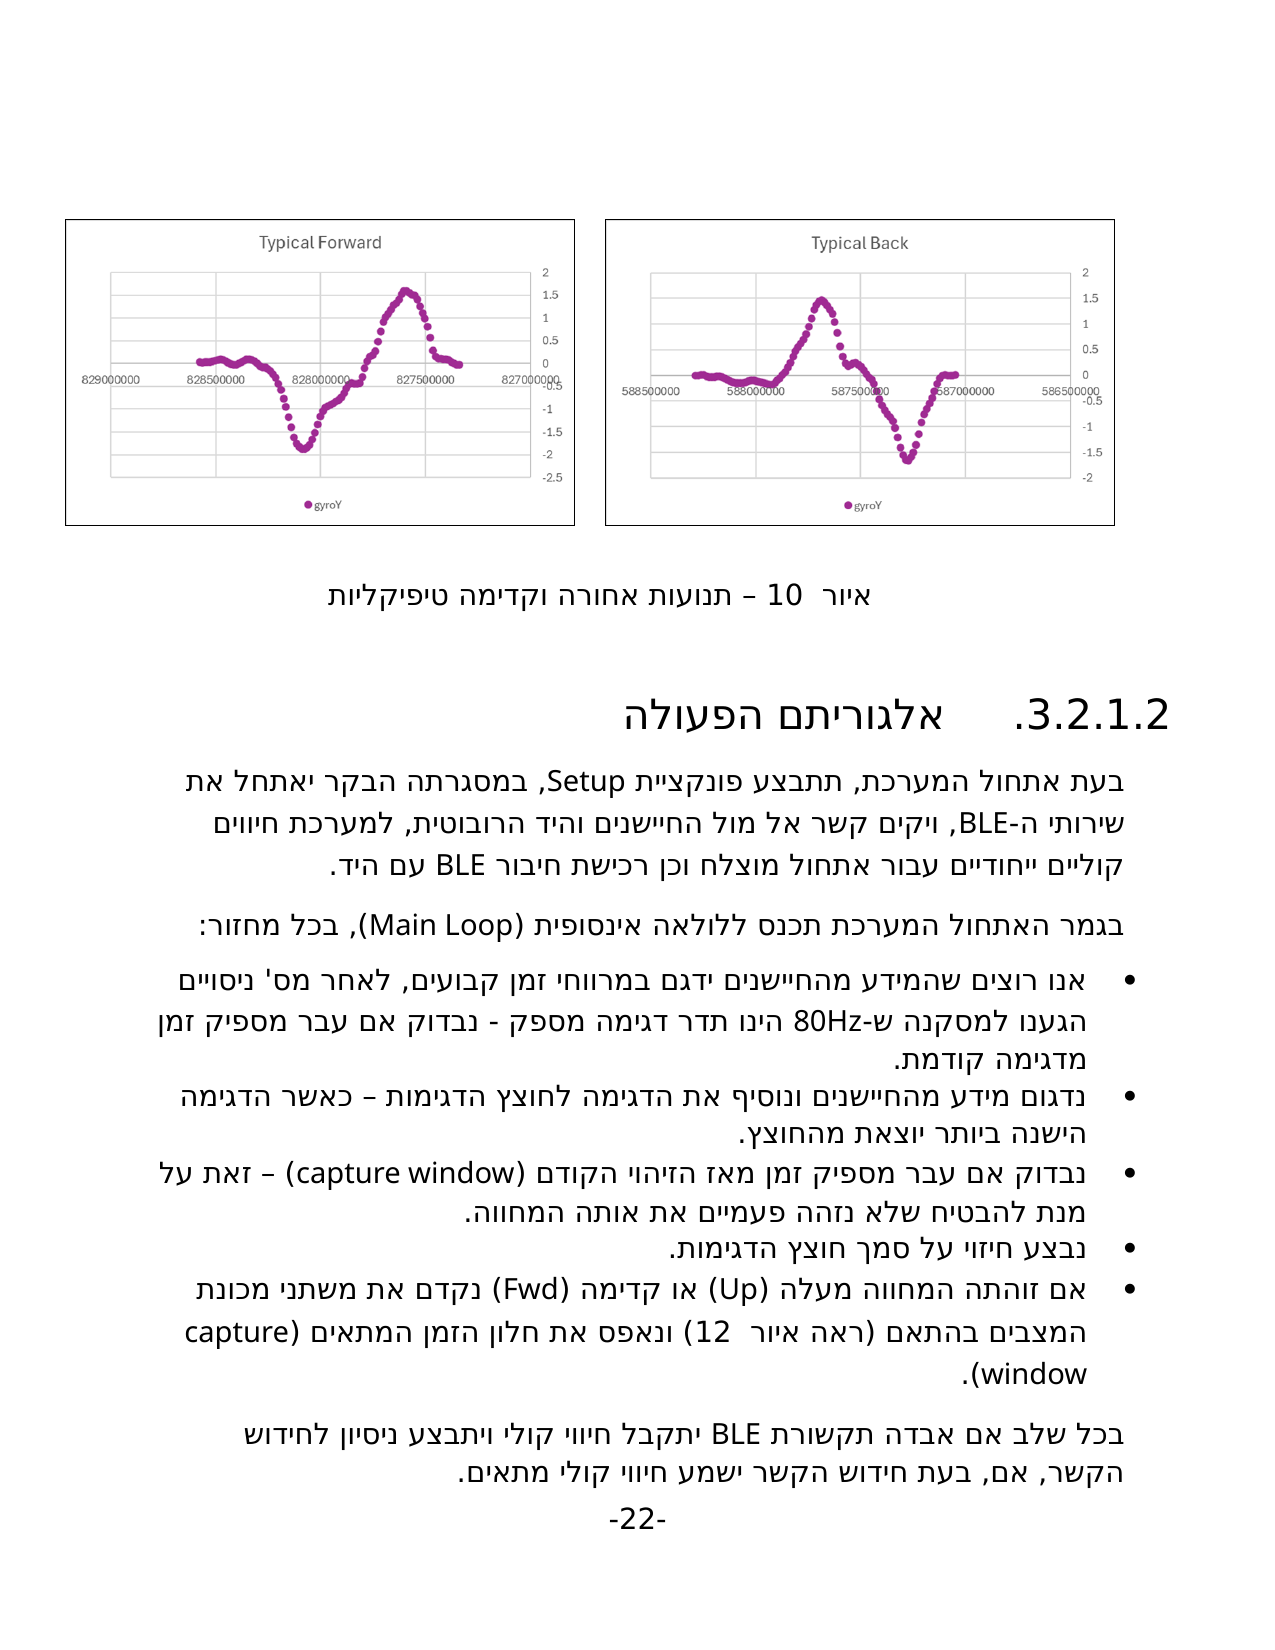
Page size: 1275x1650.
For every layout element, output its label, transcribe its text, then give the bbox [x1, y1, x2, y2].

list נבדוק אם עבר מספיק זמן מאז הזיהוי הקודם (capture window) – זאת על מנת להבטיח שלא נזהה פעמיים את אותה המחווה. [150, 1153, 1125, 1229]
text בעת אתחול המערכת, תתבצע פונקציית Setup, במסגרתה הבקר יאתחל את שירותי ה-BLE, ויקים קשר אל מול החיישנים והיד הרובוטית, למערכת חיווים קוליים ייחודיים עבור אתחול מוצלח וכן רכישת חיבור BLE עם היד. [150, 760, 1125, 884]
text איור 10 – תנועות אחורה וקדימה טיפיקליות [150, 578, 1050, 612]
list אם זוהתה המחווה מעלה (Up) או קדימה (Fwd) נקדם את משתני מכונת המצבים בהתאם (ראה איור 12) ונאפס את חלון הזמן המתאים (capture window). [150, 1268, 1125, 1393]
picture [606, 220, 1114, 525]
picture [66, 220, 574, 525]
text בגמר האתחול המערכת תכנס ללולאה אינסופית (Main Loop), בכל מחזור: [150, 904, 1125, 944]
text בכל שלב אם אבדה תקשורת BLE יתקבל חיווי קולי ויתבצע ניסיון לחידוש הקשר, אם, בעת חידוש הקשר ישמע חיווי קולי מתאים. [150, 1413, 1125, 1489]
list נבצע חיזוי על סמך חוצץ הדגימות. [150, 1232, 1125, 1266]
list נדגום מידע מהחיישנים ונוסיף את הדגימה לחוצץ הדגימות – כאשר הדגימה הישנה ביותר יוצאת מהחוצץ. [150, 1079, 1125, 1150]
list אנו רוצים שהמידע מהחיישנים ידגם במרווחי זמן קבועים, לאחר מס' ניסויים הגענו למסקנה ש-80Hz הינו תדר דגימה מספק - נבדוק אם עבר מספיק זמן מדגימה קודמת. [150, 964, 1125, 1077]
subtitle אלגוריתם הפעולה [150, 691, 1012, 739]
